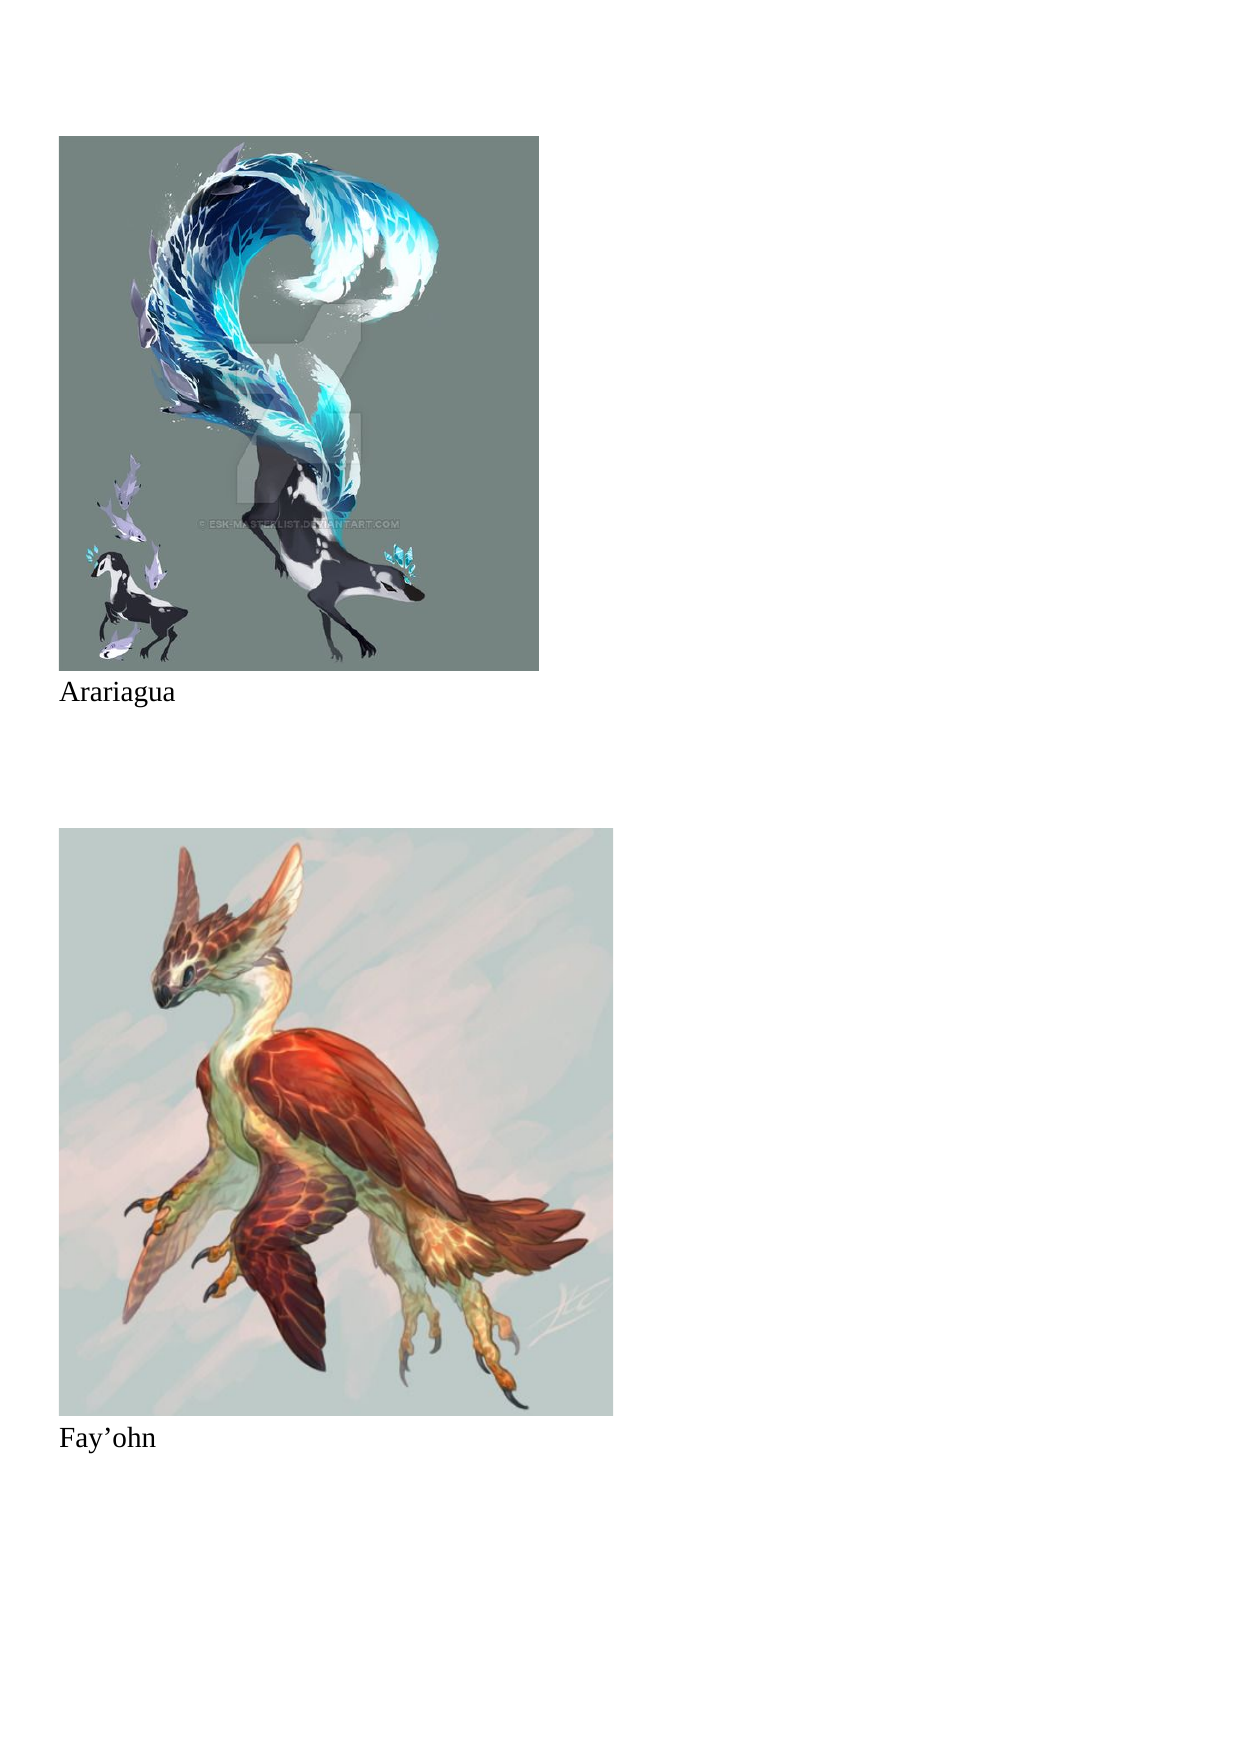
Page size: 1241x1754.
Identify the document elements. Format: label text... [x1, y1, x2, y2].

picture [58, 136, 539, 671]
text Arariagua [59, 674, 1181, 708]
text Fay’ohn [59, 1420, 1181, 1453]
picture [58, 828, 614, 1416]
